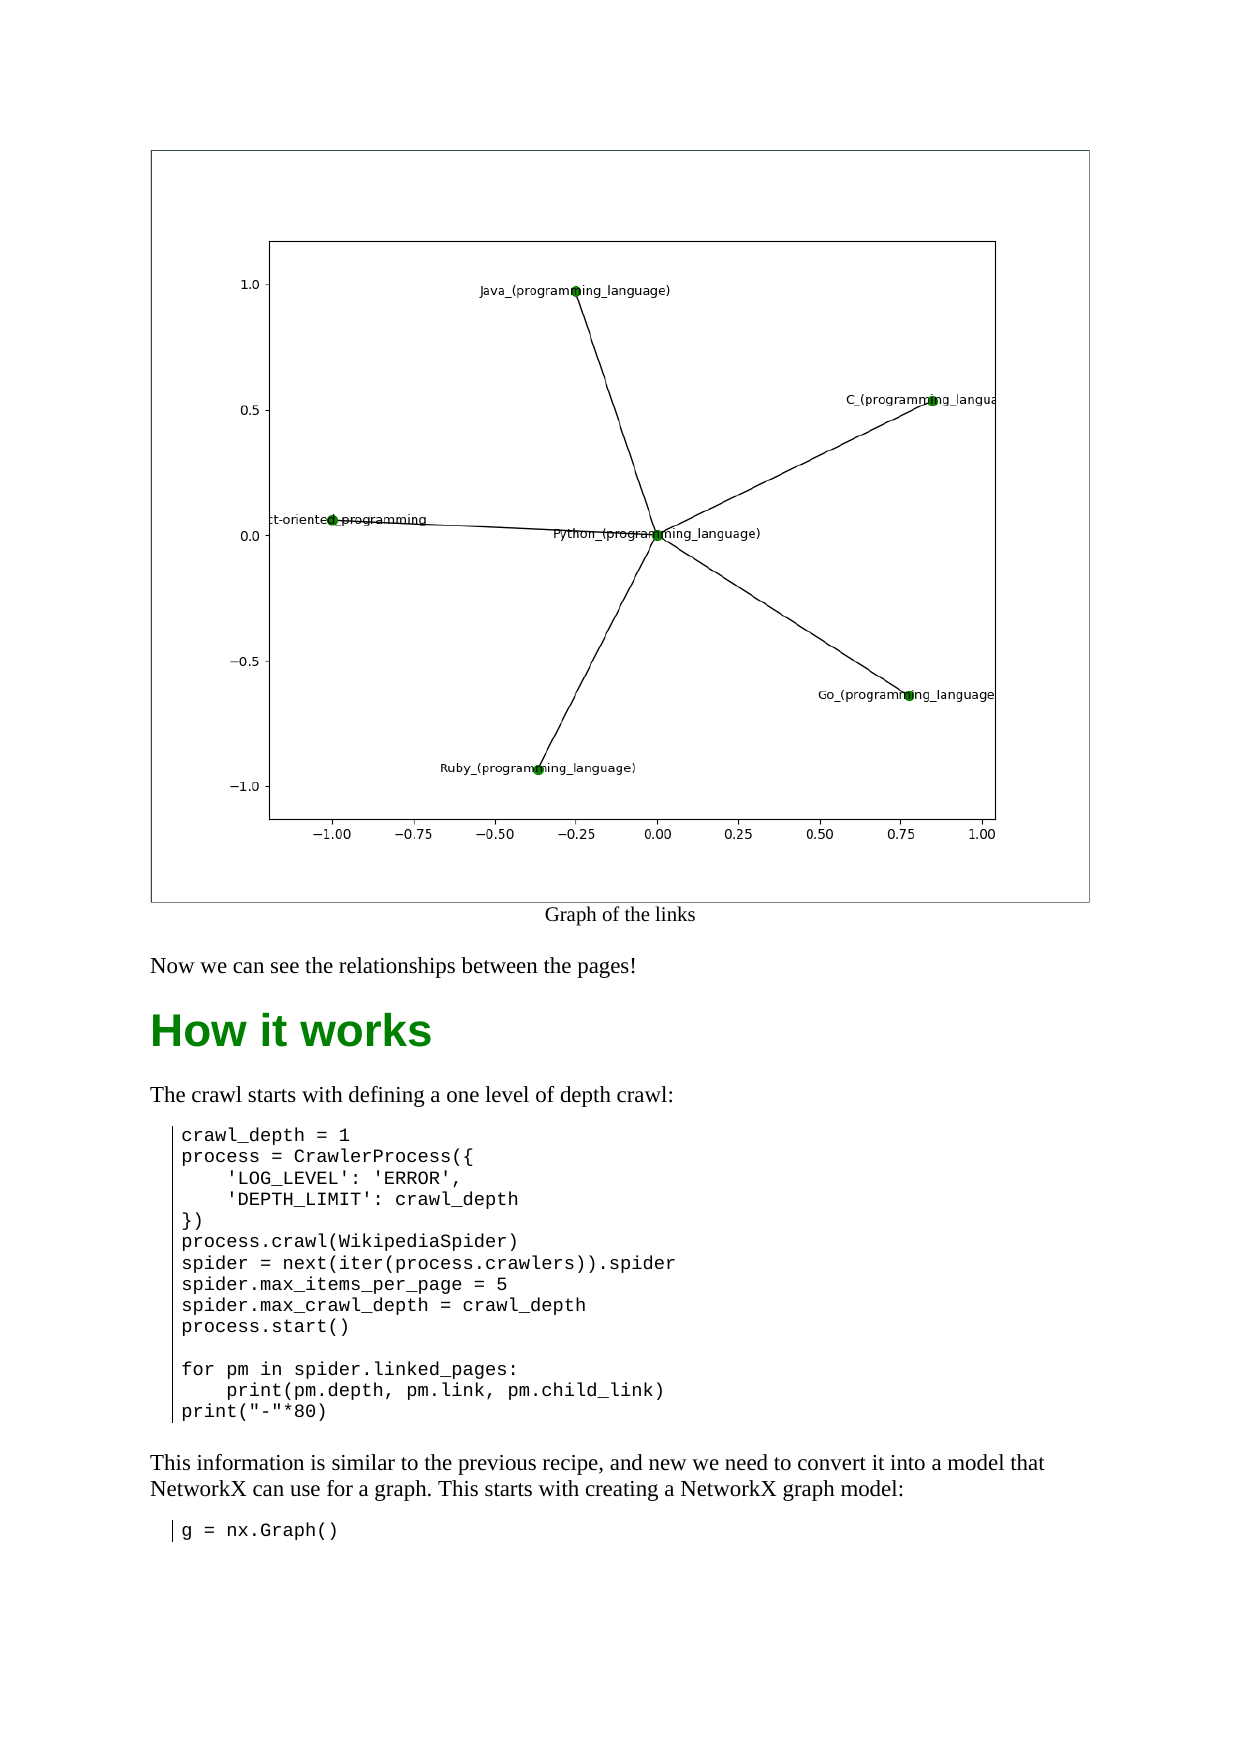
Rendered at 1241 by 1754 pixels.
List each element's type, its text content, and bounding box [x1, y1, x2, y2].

picture [150, 150, 1090, 903]
subtitle How it works [150, 1003, 1090, 1056]
text g = nx.Graph() [173, 1520, 1090, 1542]
text crawl_depth = 1 process = CrawlerProcess({ 'LOG_LEVEL': 'ERROR', 'DEPTH_LIMIT': crawl_depth }) process.crawl(WikipediaSpider) spider = next(iter(process.crawlers)).spider spider.max_items_per_page = 5 spider.max_crawl_depth = crawl_depth process.start() for pm in spider.linked_pages: print(pm.depth, pm.link, pm.child_link) print("-"*80) [173, 1126, 1090, 1423]
text Now we can see the relationships between the pages! [150, 951, 1090, 978]
text This information is similar to the previous recipe, and new we need to convert it into a model that NetworkX can use for a graph. This starts with creating a NetworkX graph model: [150, 1448, 1090, 1502]
text Graph of the links [150, 903, 1090, 926]
text The crawl starts with defining a one level of depth crawl: [150, 1081, 1090, 1107]
